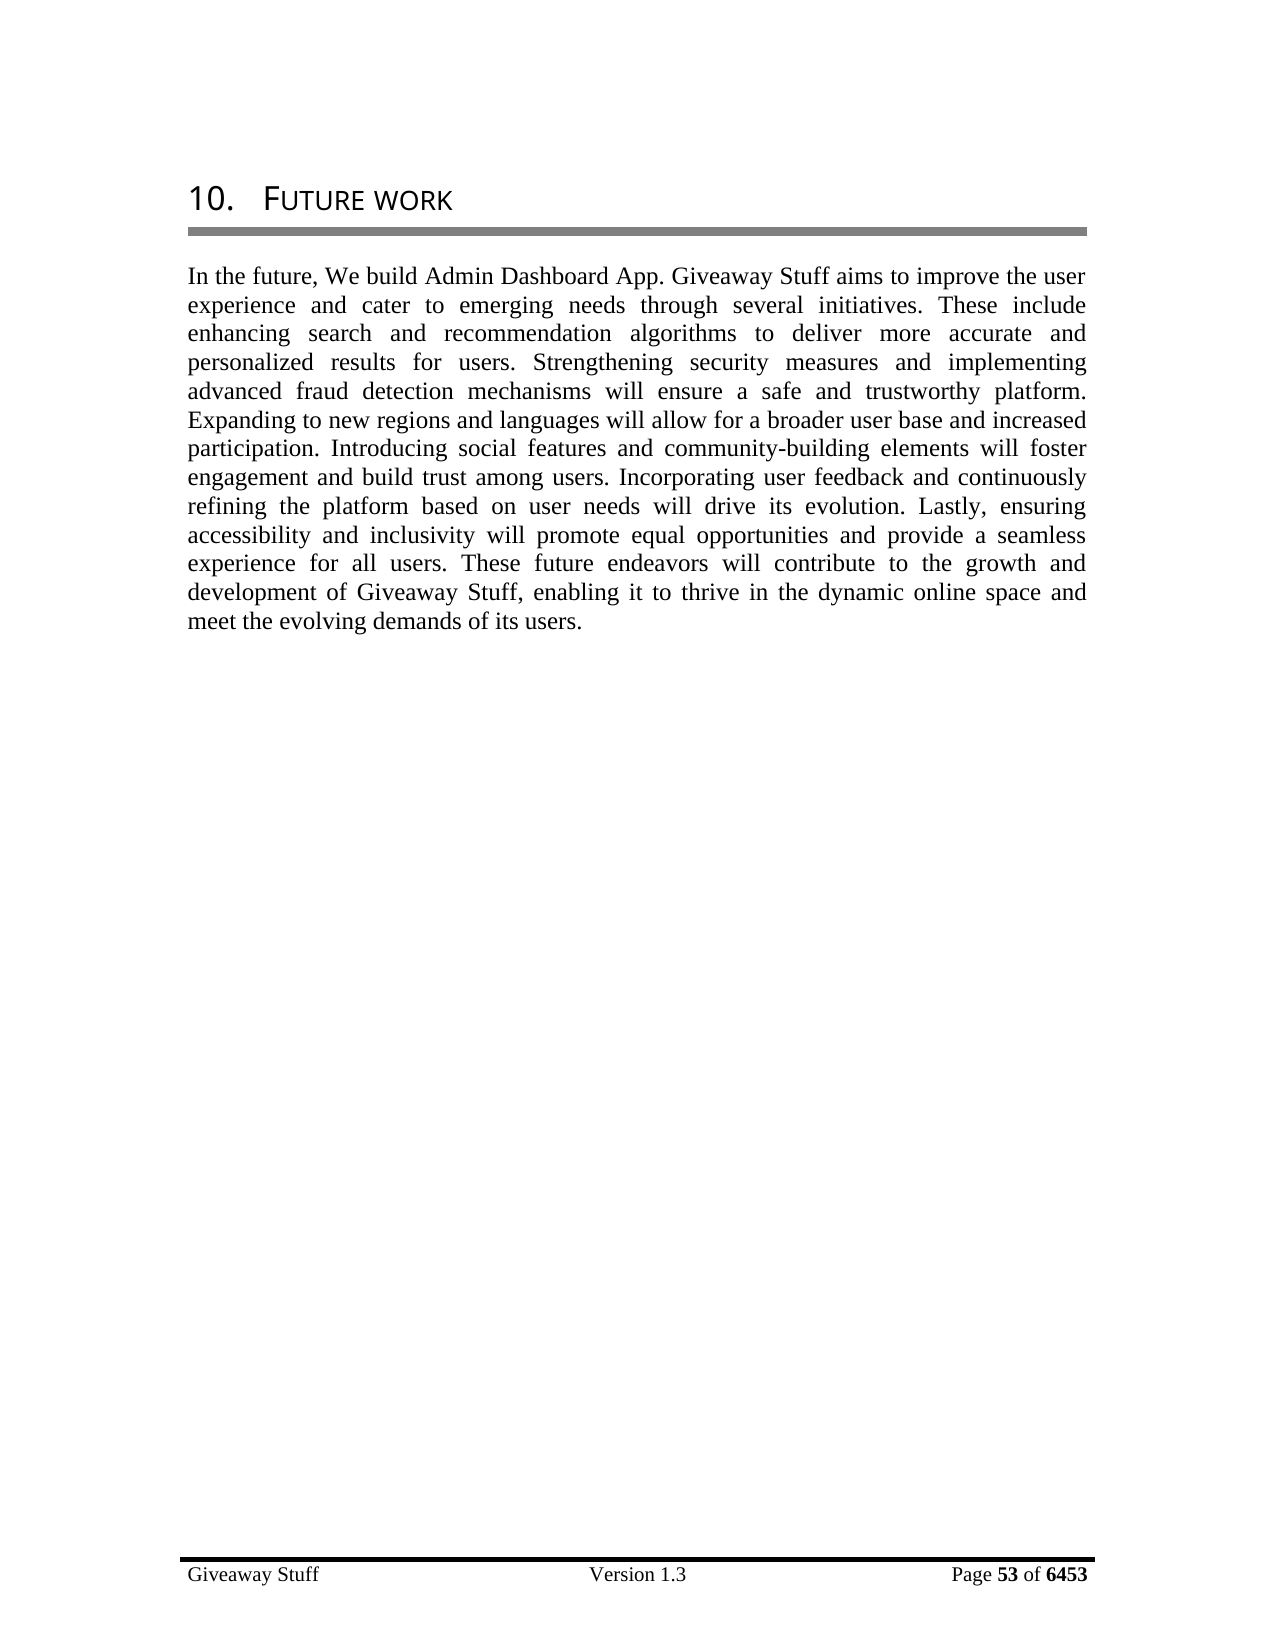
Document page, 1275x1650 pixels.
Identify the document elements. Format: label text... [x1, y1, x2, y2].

text In the future, We build Admin Dashboard App. Giveaway Stuff aims to improve the user experience and cater to emerging needs through several initiatives. These include enhancing search and recommendation algorithms to deliver more accurate and personalized results for users. Strengthening security measures and implementing advanced fraud detection mechanisms will ensure a safe and trustworthy platform. Expanding to new regions and languages will allow for a broader user base and increased participation. Introducing social features and community-building elements will foster engagement and build trust among users. Incorporating user feedback and continuously refining the platform based on user needs will drive its evolution. Lastly, ensuring accessibility and inclusivity will promote equal opportunities and provide a seamless experience for all users. These future endeavors will contribute to the growth and development of Giveaway Stuff, enabling it to thrive in the dynamic online space and meet the evolving demands of its users. [187, 261, 1087, 635]
subtitle Future work [187, 175, 1087, 236]
